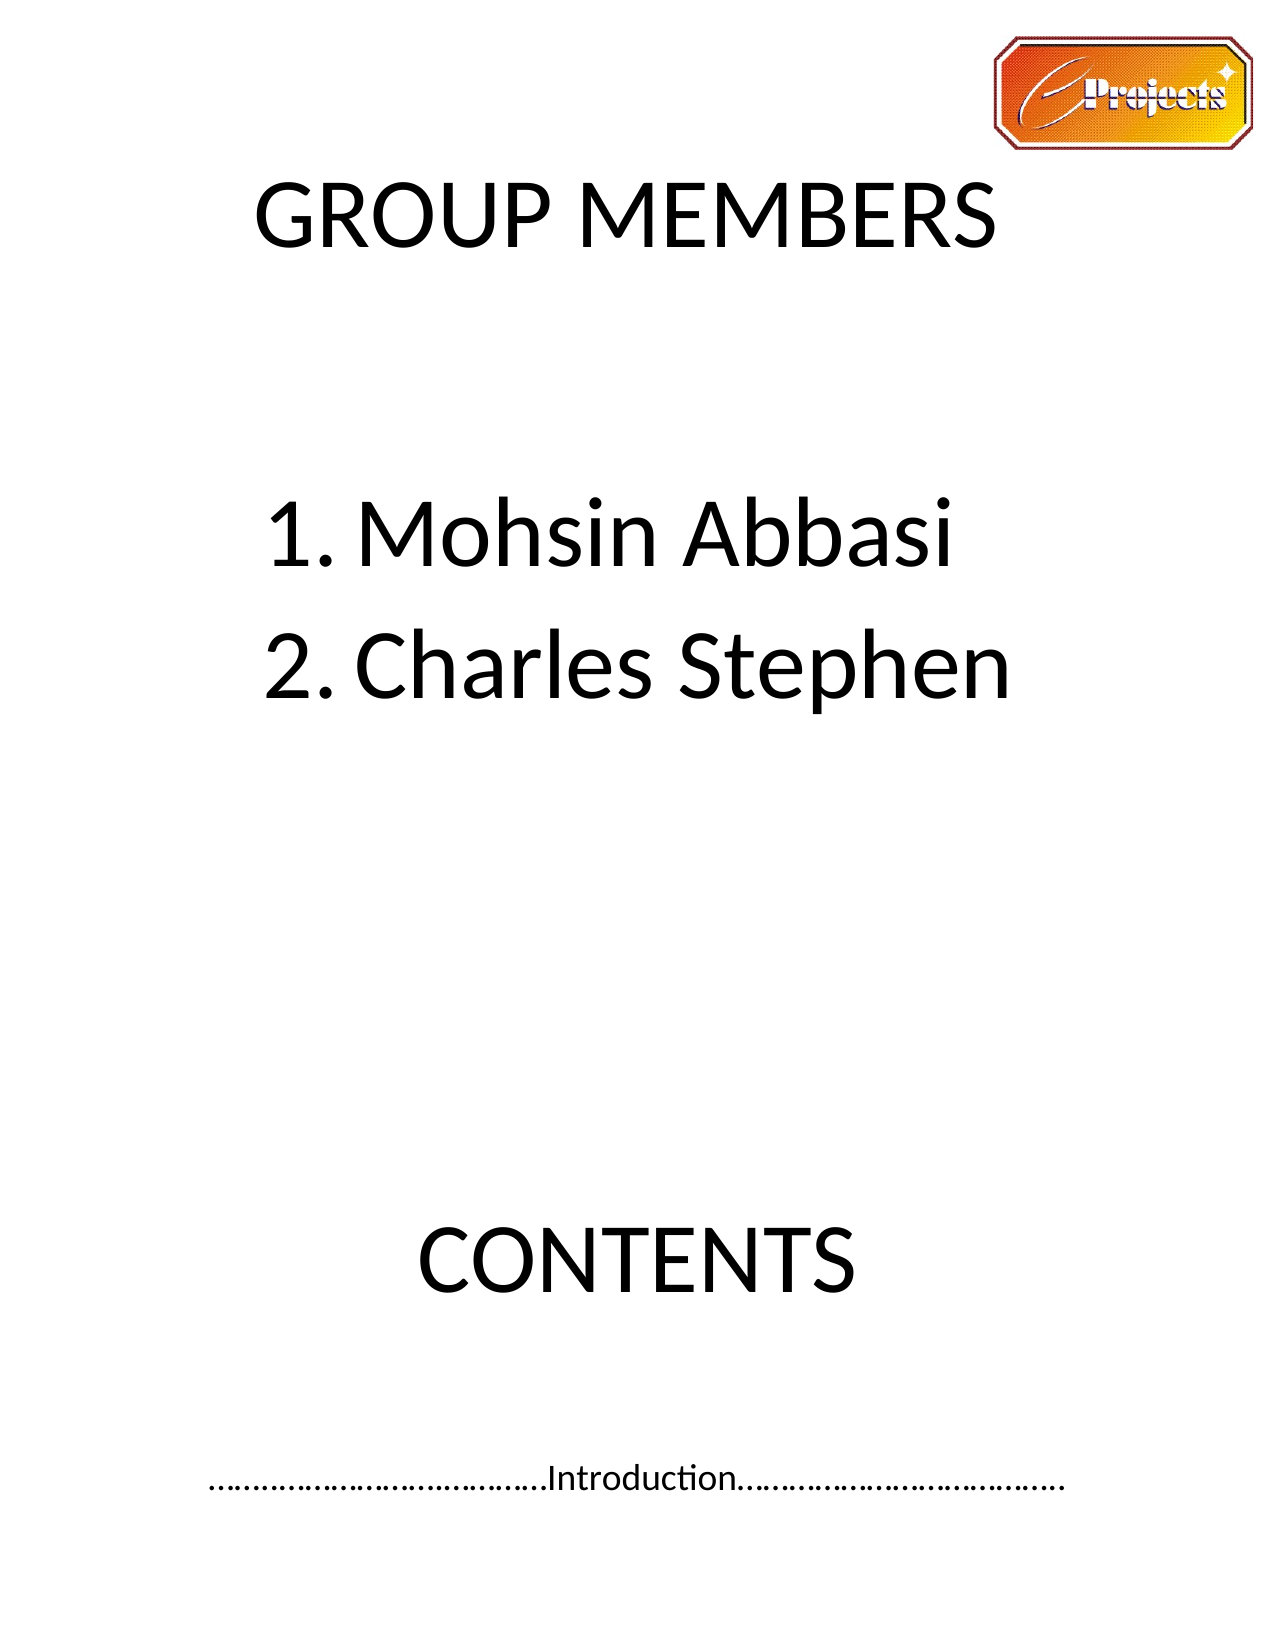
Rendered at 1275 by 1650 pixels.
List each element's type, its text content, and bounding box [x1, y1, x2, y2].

picture [993, 36, 1254, 150]
list Mohsin Abbasi [262, 469, 1125, 592]
list Charles Stephen [262, 601, 1125, 723]
text GROUP MEMBERS [150, 150, 1125, 302]
text CONTENTS [150, 1195, 1125, 1317]
text ……..……………….…………Introduction……………………………….. [150, 1454, 1125, 1499]
